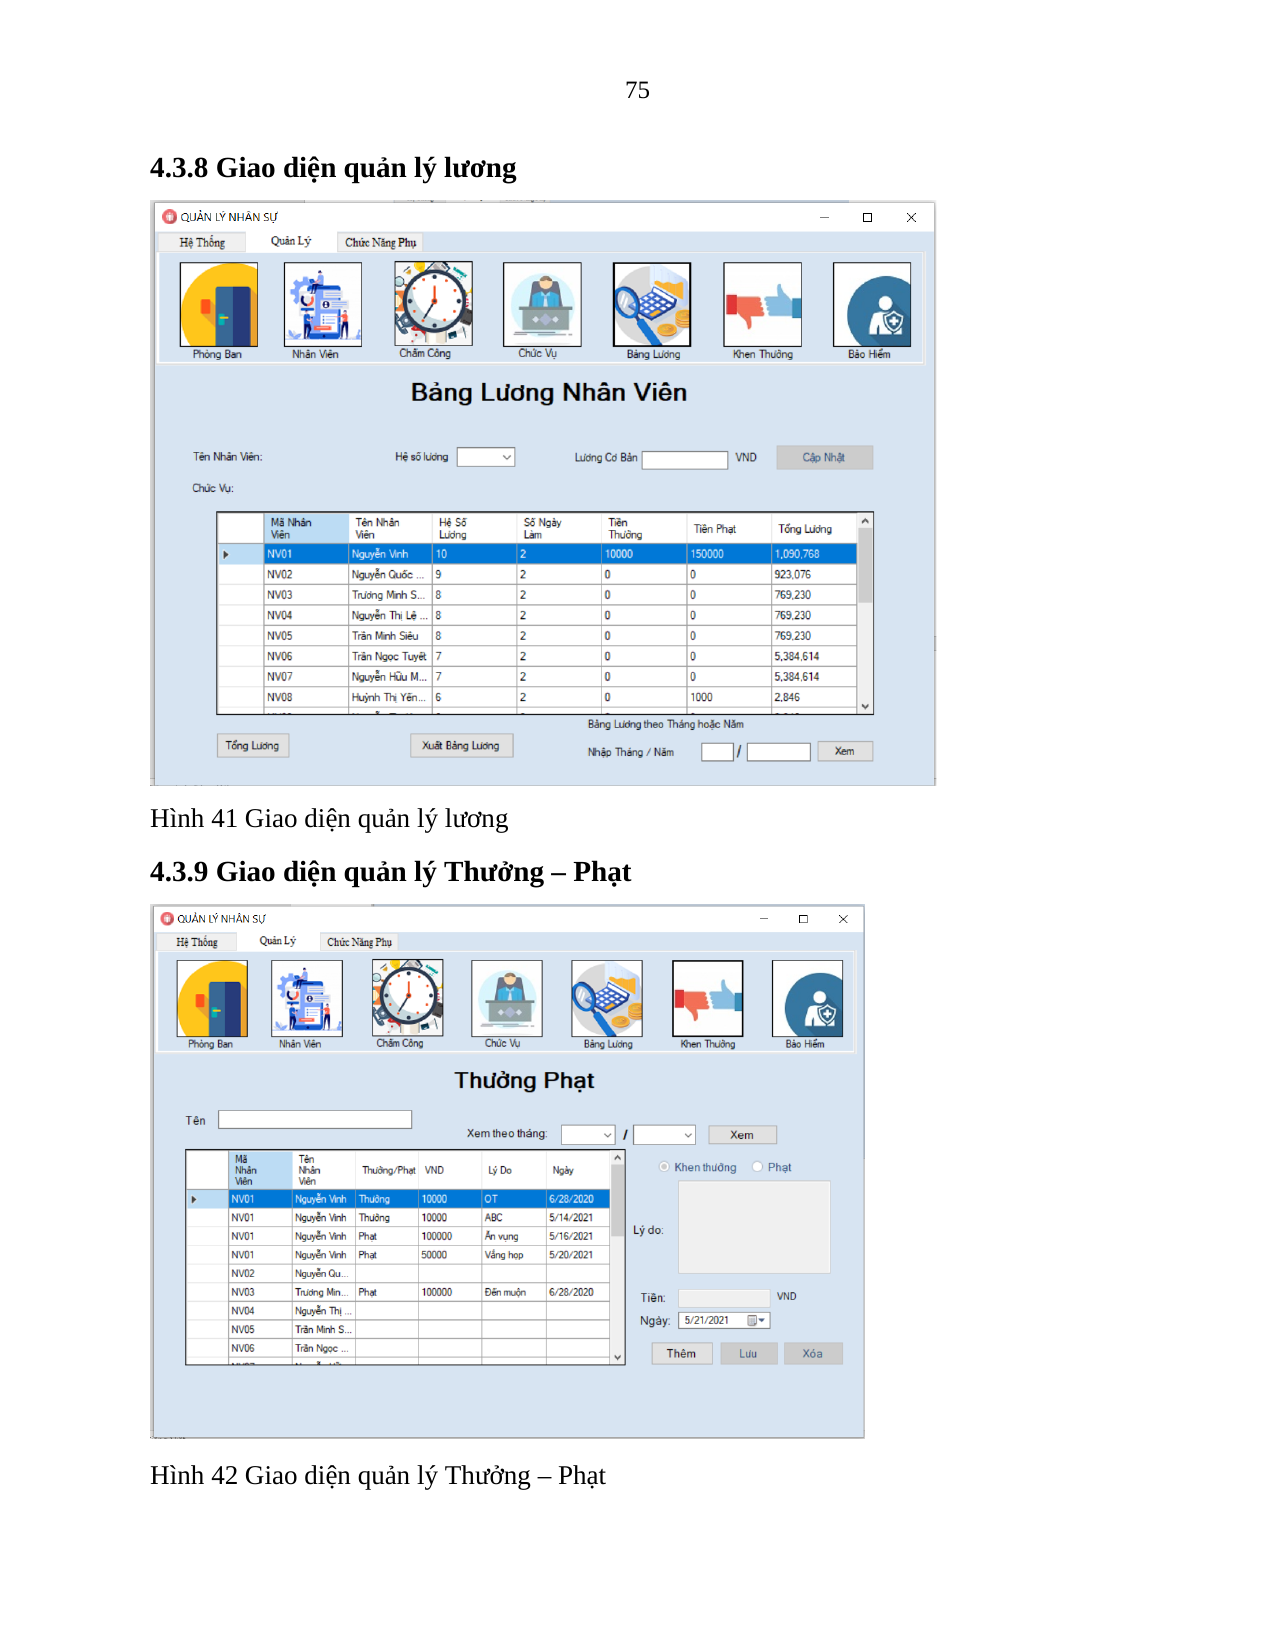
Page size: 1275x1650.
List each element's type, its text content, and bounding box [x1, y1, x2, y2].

picture [150, 904, 865, 1439]
picture [150, 200, 937, 786]
text 4.3.9 Giao diện quản lý Thưởng – Phạt [150, 854, 1125, 888]
text 4.3.8 Giao diện quản lý lương [150, 150, 1125, 183]
